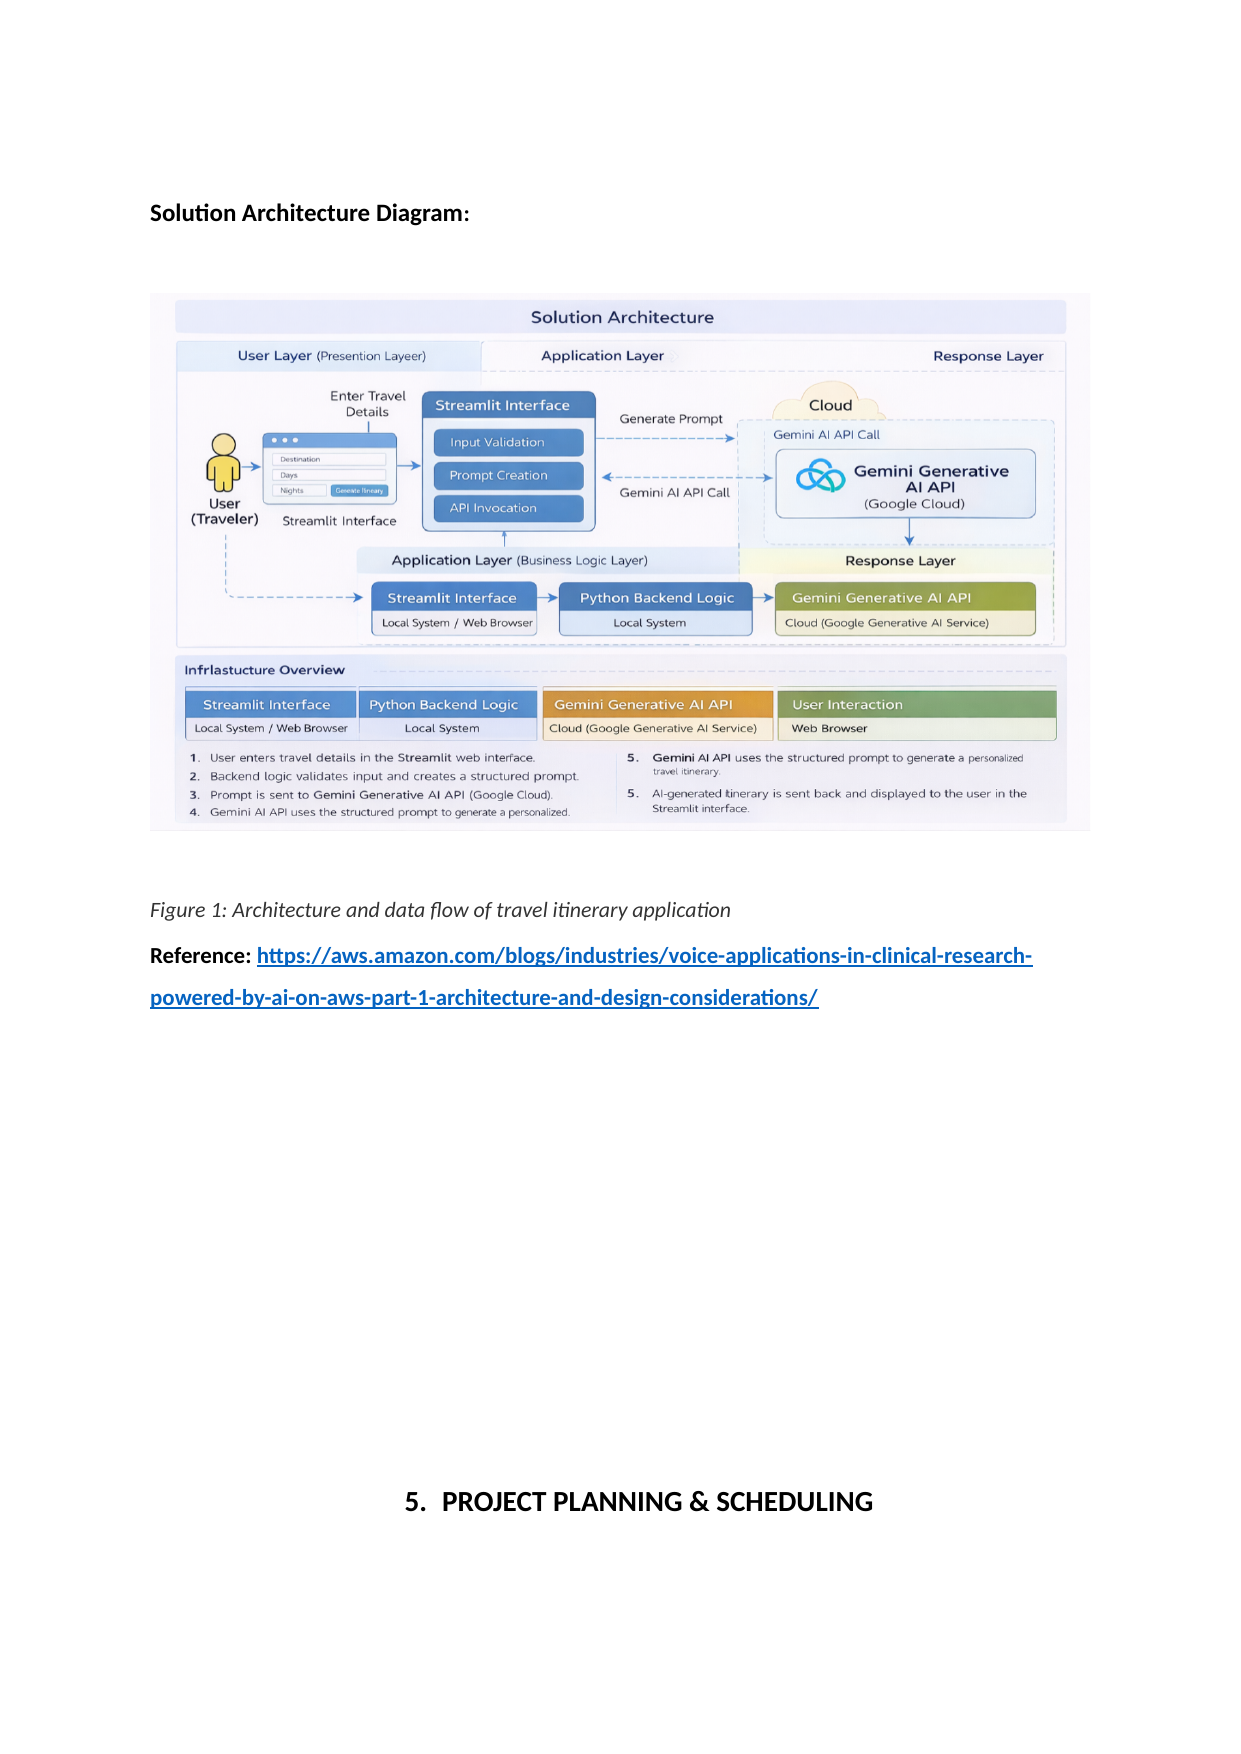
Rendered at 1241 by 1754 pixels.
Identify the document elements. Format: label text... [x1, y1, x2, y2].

picture [150, 293, 1091, 831]
list PROJECT PLANNING & SCHEDULING [187, 1483, 1090, 1518]
text Solution Architecture Diagram: [150, 197, 1090, 227]
text Reference: https://aws.amazon.com/blogs/industries/voice-applications-in-clinical-research-powered-by-ai-on-aws-part-1-architecture-and-design-considerations/ [150, 941, 1090, 1011]
text Figure 1: Architecture and data flow of travel itinerary application [150, 896, 1090, 922]
